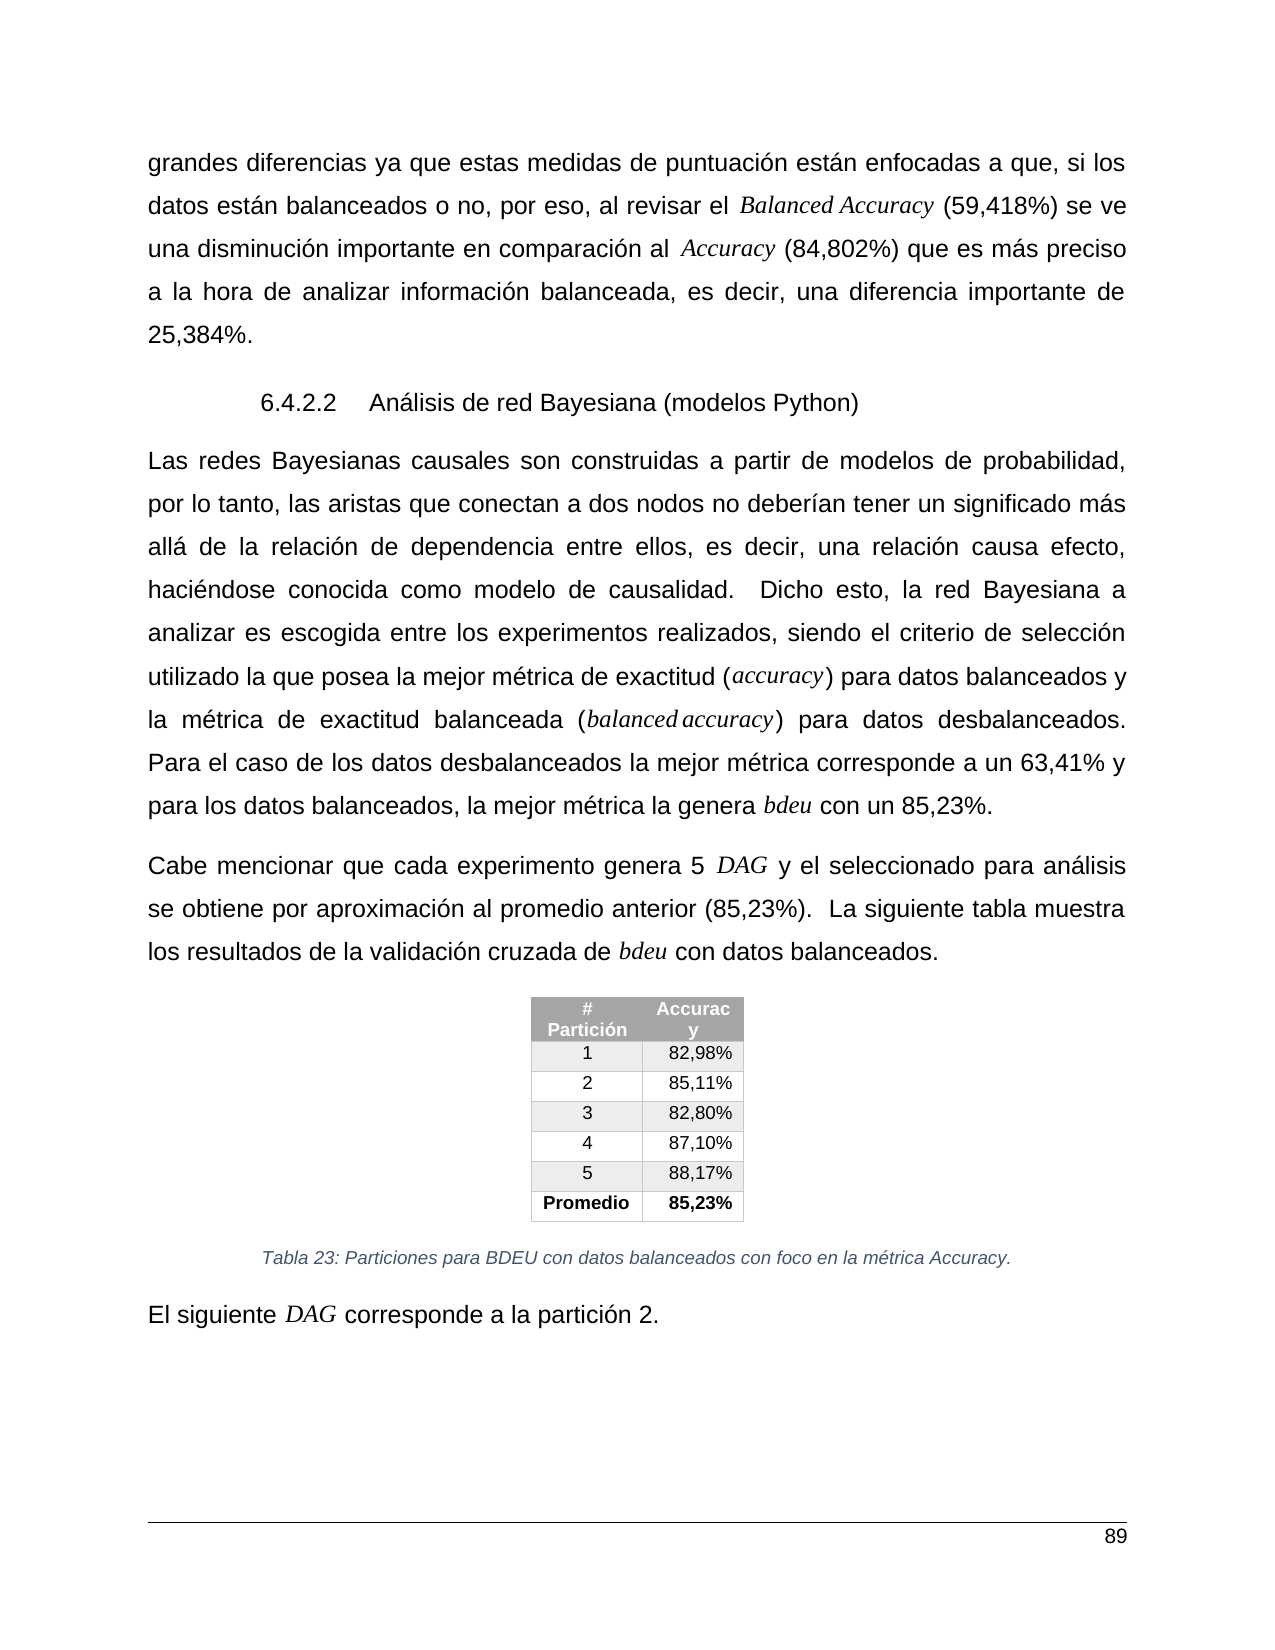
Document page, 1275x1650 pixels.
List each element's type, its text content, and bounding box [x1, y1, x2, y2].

text Análisis de red Bayesiana (modelos Python) [260, 388, 1127, 417]
table_header # Partición [532, 998, 642, 1041]
table_cell 87,10% [643, 1132, 743, 1161]
text El siguiente corresponde a la partición 2. [148, 1300, 1127, 1329]
text Tabla 23: Particiones para BDEU con datos balanceados con foco en la métrica Accuracy. [148, 1247, 1127, 1268]
table_cell Promedio [532, 1192, 642, 1221]
table_cell 3 [532, 1102, 642, 1131]
table_cell 88,17% [643, 1162, 743, 1191]
text Cabe mencionar que cada experimento genera 5 y el seleccionado para análisis se obtiene por aproximación al promedio anterior (85,23%). La siguiente tabla muestra los resultados de la validación cruzada de con datos balanceados. [148, 851, 1127, 966]
text Las redes Bayesianas causales son construidas a partir de modelos de probabilidad, por lo tanto, las aristas que conectan a dos nodos no deberían tener un significado más allá de la relación de dependencia entre ellos, es decir, una relación causa efecto, haciéndose conocida como modelo de causalidad. Dicho esto, la red Bayesiana a analizar es escogida entre los experimentos realizados, siendo el criterio de selección utilizado la que posea la mejor métrica de exactitud () para datos balanceados y la métrica de exactitud balanceada () para datos desbalanceados. Para el caso de los datos desbalanceados la mejor métrica corresponde a un 63,41% y para los datos balanceados, la mejor métrica la genera con un 85,23%. [148, 446, 1127, 819]
table_cell 4 [532, 1132, 642, 1161]
table_cell 85,11% [643, 1072, 743, 1101]
table_cell 82,98% [643, 1042, 743, 1071]
table_cell 85,23% [643, 1192, 743, 1221]
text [148, 148, 1127, 349]
table_header Accuracy [643, 998, 743, 1041]
table_cell 2 [532, 1072, 642, 1101]
table_cell 5 [532, 1162, 642, 1191]
table_cell 1 [532, 1042, 642, 1071]
table_cell 82,80% [643, 1102, 743, 1131]
